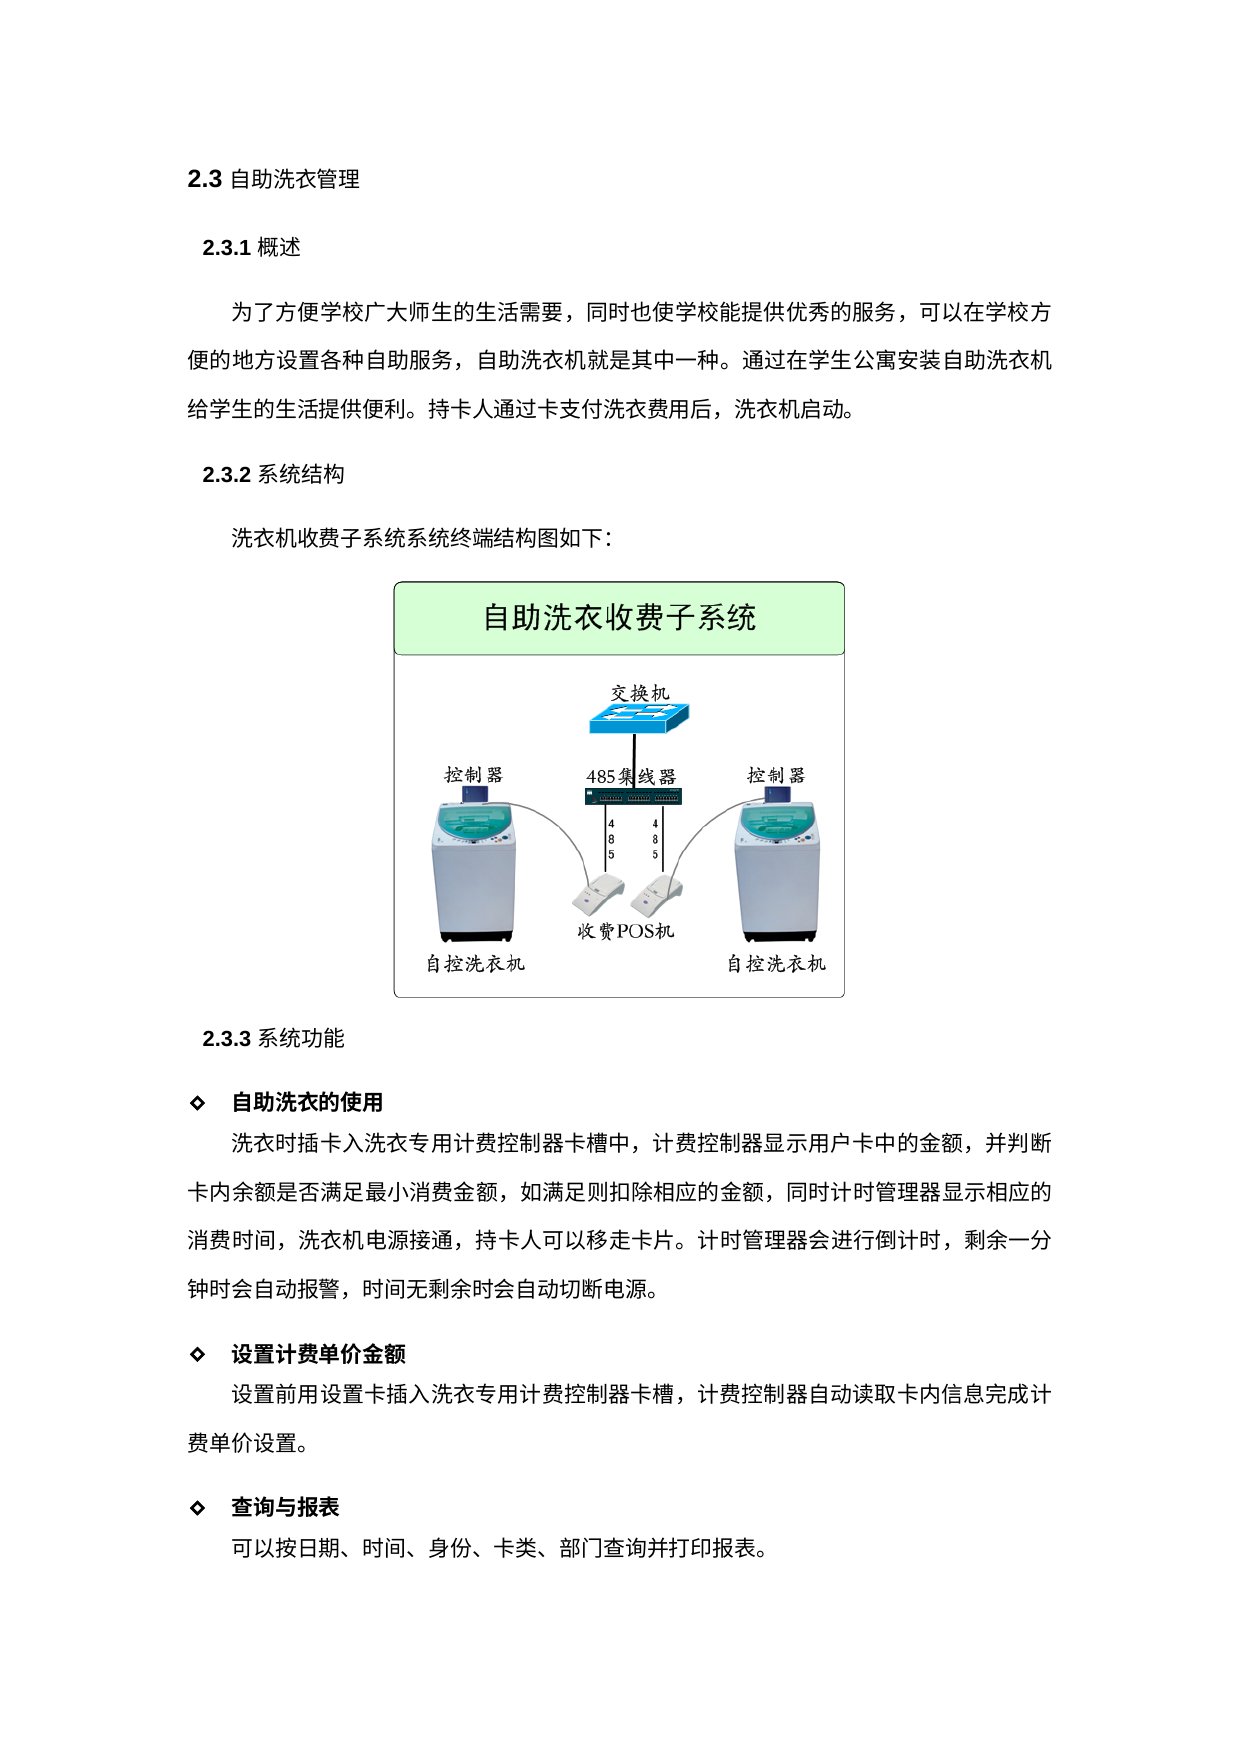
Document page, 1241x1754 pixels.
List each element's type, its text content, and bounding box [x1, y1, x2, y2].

list 自助洗衣的使用 [187, 1085, 1051, 1117]
subtitle 系统功能 [202, 1020, 1053, 1053]
text 洗衣时插卡入洗衣专用计费控制器卡槽中，计费控制器显示用户卡中的金额，并判断卡内余额是否满足最小消费金额，如满足则扣除相应的金额，同时计时管理器显示相应的消费时间，洗衣机电源接通，持卡人可以移走卡片。计时管理器会进行倒计时，剩余一分钟时会自动报警，时间无剩余时会自动切断电源。 [187, 1125, 1053, 1304]
text 设置前用设置卡插入洗衣专用计费控制器卡槽，计费控制器自动读取卡内信息完成计费单价设置。 [187, 1377, 1053, 1458]
subtitle 自助洗衣管理 [187, 162, 1053, 194]
text 可以按日期、时间、身份、卡类、部门查询并打印报表。 [187, 1530, 1053, 1563]
picture [393, 581, 845, 998]
list 查询与报表 [187, 1490, 1051, 1522]
subtitle 系统结构 [202, 456, 1053, 489]
text 洗衣机收费子系统系统终端结构图如下： [187, 521, 1053, 553]
subtitle 概述 [202, 229, 1053, 262]
text 为了方便学校广大师生的生活需要，同时也使学校能提供优秀的服务，可以在学校方便的地方设置各种自助服务，自助洗衣机就是其中一种。通过在学生公寓安装自助洗衣机，给学生的生活提供便利。持卡人通过卡支付洗衣费用后，洗衣机启动。 [187, 294, 1053, 424]
list 设置计费单价金额 [187, 1336, 1051, 1369]
